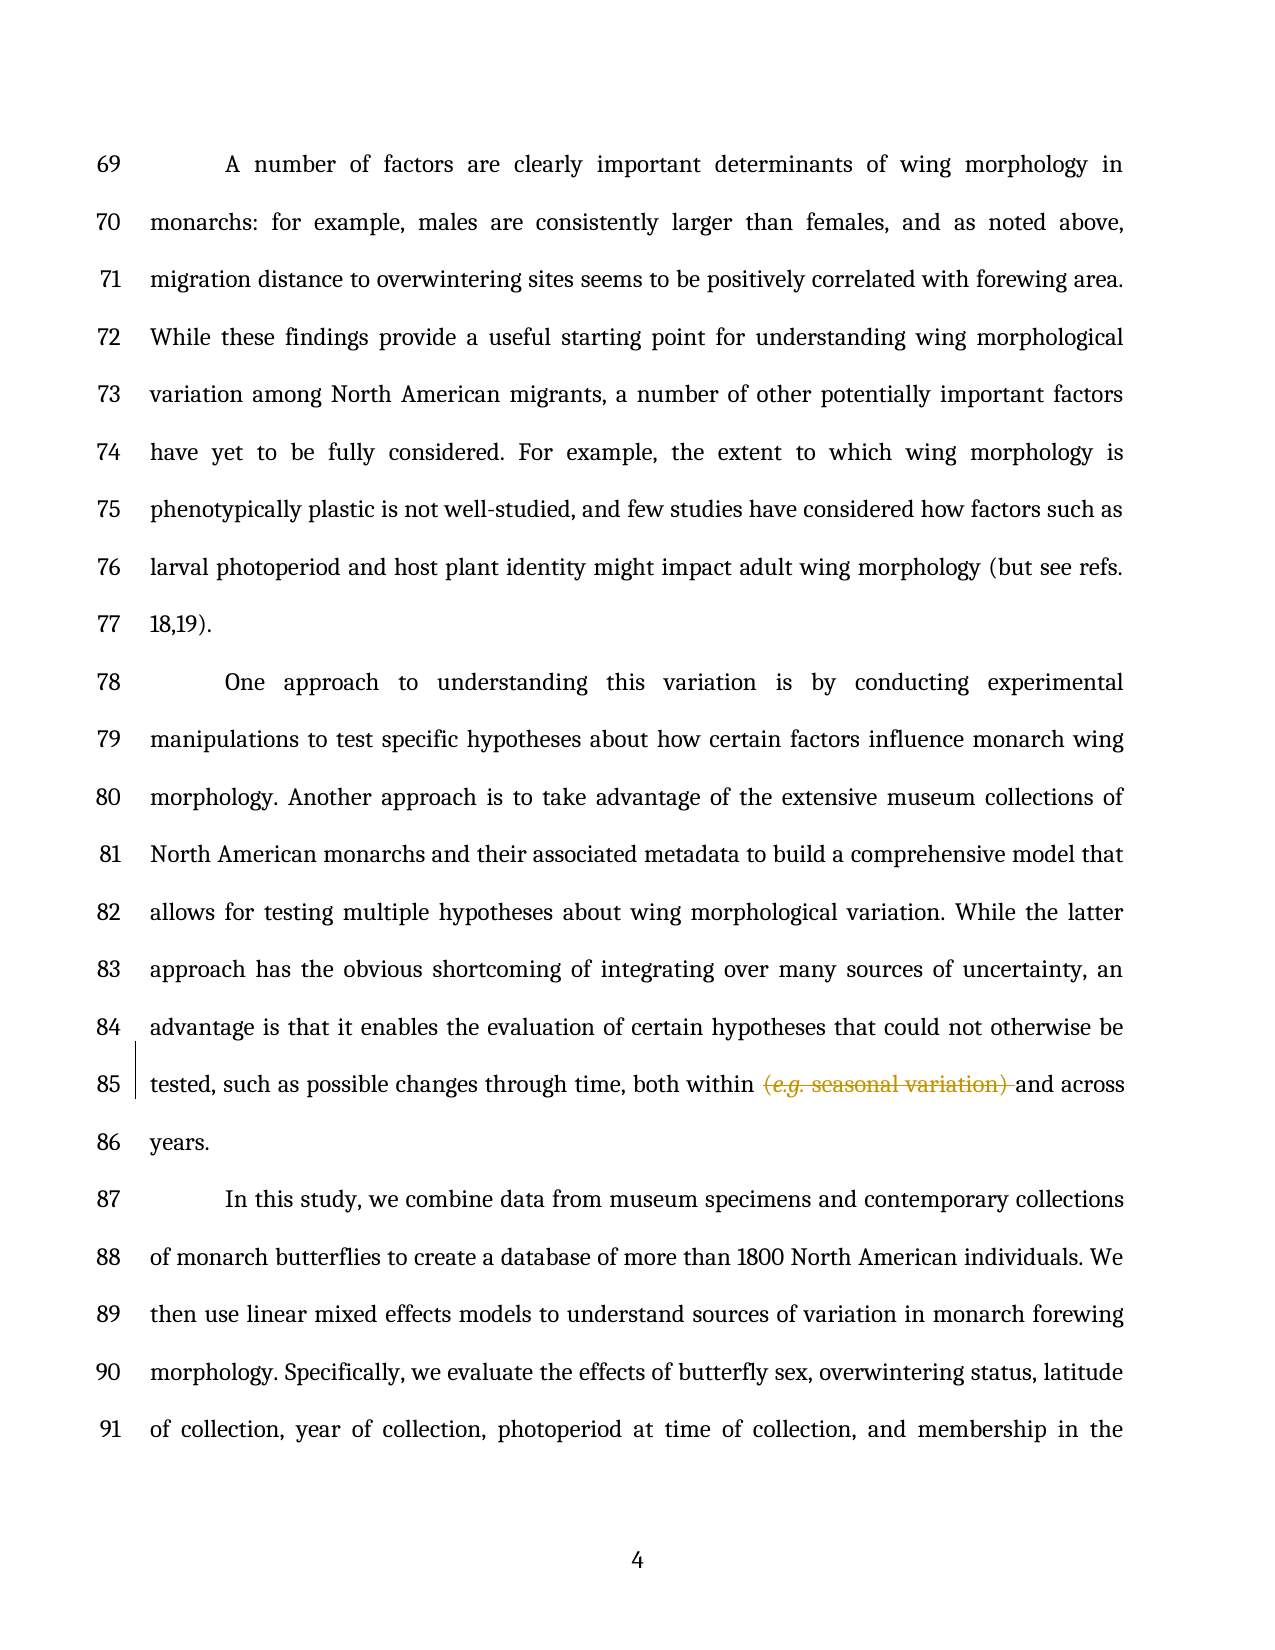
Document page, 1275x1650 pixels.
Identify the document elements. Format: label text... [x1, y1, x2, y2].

text A number of factors are clearly important determinants of wing morphology in monarchs: for example, males are consistently larger than females, and as noted above, migration distance to overwintering sites seems to be positively correlated with forewing area. While these findings provide a useful starting point for understanding wing morphological variation among North American migrants, a number of other potentially important factors have yet to be fully considered. For example, the extent to which wing morphology is phenotypically plastic is not well-studied, and few studies have considered how factors such as larval photoperiod and host plant identity might impact adult wing morphology (but see refs. 18,19). [150, 150, 1125, 639]
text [150, 1185, 1125, 1444]
text One approach to understanding this variation is by conducting experimental manipulations to test specific hypotheses about how certain factors influence monarch wing morphology. Another approach is to take advantage of the extensive museum collections of North American monarchs and their associated metadata to build a comprehensive model that allows for testing multiple hypotheses about wing morphological variation. While the latter approach has the obvious shortcoming of integrating over many sources of uncertainty, an advantage is that it enables the evaluation of certain hypotheses that could not otherwise be tested, such as possible changes through time, both within and across years. [150, 667, 1125, 1156]
